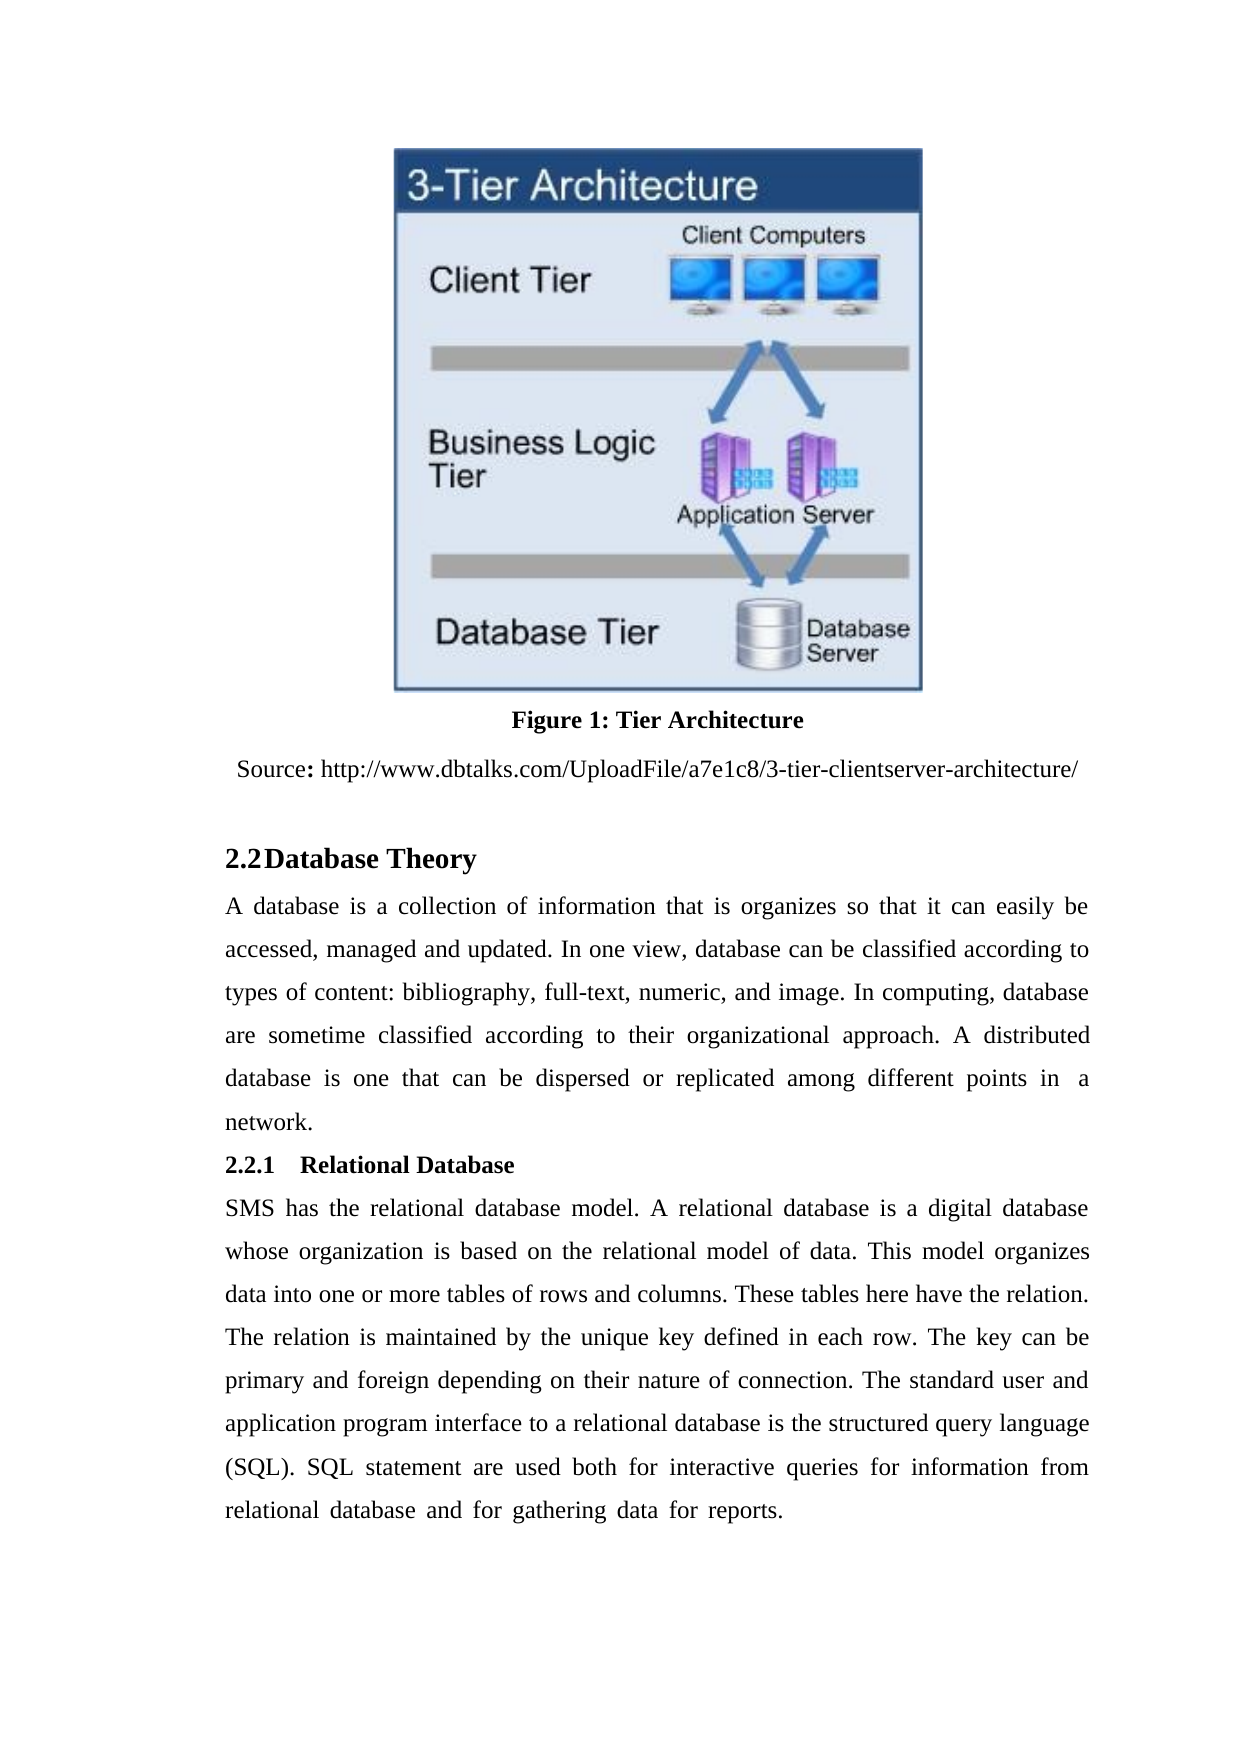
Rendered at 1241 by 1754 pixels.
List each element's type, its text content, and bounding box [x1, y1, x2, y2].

text A database is a collection of information that is organizes so that it can easily be accessed, managed and updated. In one view, database can be classified according to types of content: bibliography, full-text, numeric, and image. In computing, database are sometime classified according to their organizational approach. A distributed database is one that can be dispersed or replicated among different points in a network. [225, 891, 1090, 1135]
subtitle Database Theory [225, 841, 1117, 874]
subtitle Relational Database [225, 1150, 1117, 1179]
picture [393, 148, 923, 693]
text SMS has the relational database model. A relational database is a digital database whose organization is based on the relational model of data. This model organizes data into one or more tables of rows and columns. These tables here have the relation. The relation is maintained by the unique key defined in each row. The key can be primary and foreign depending on their nature of connection. The standard user and application program interface to a relational database is the structured query language (SQL). SQL statement are used both for interactive queries for information from relational database and for gathering data for reports. [225, 1193, 1090, 1523]
subtitle Figure 1: Tier Architecture [357, 705, 958, 734]
text Source: http://www.dbtalks.com/UploadFile/a7e1c8/3-tier-clientserver-architecture/ [235, 754, 1080, 783]
